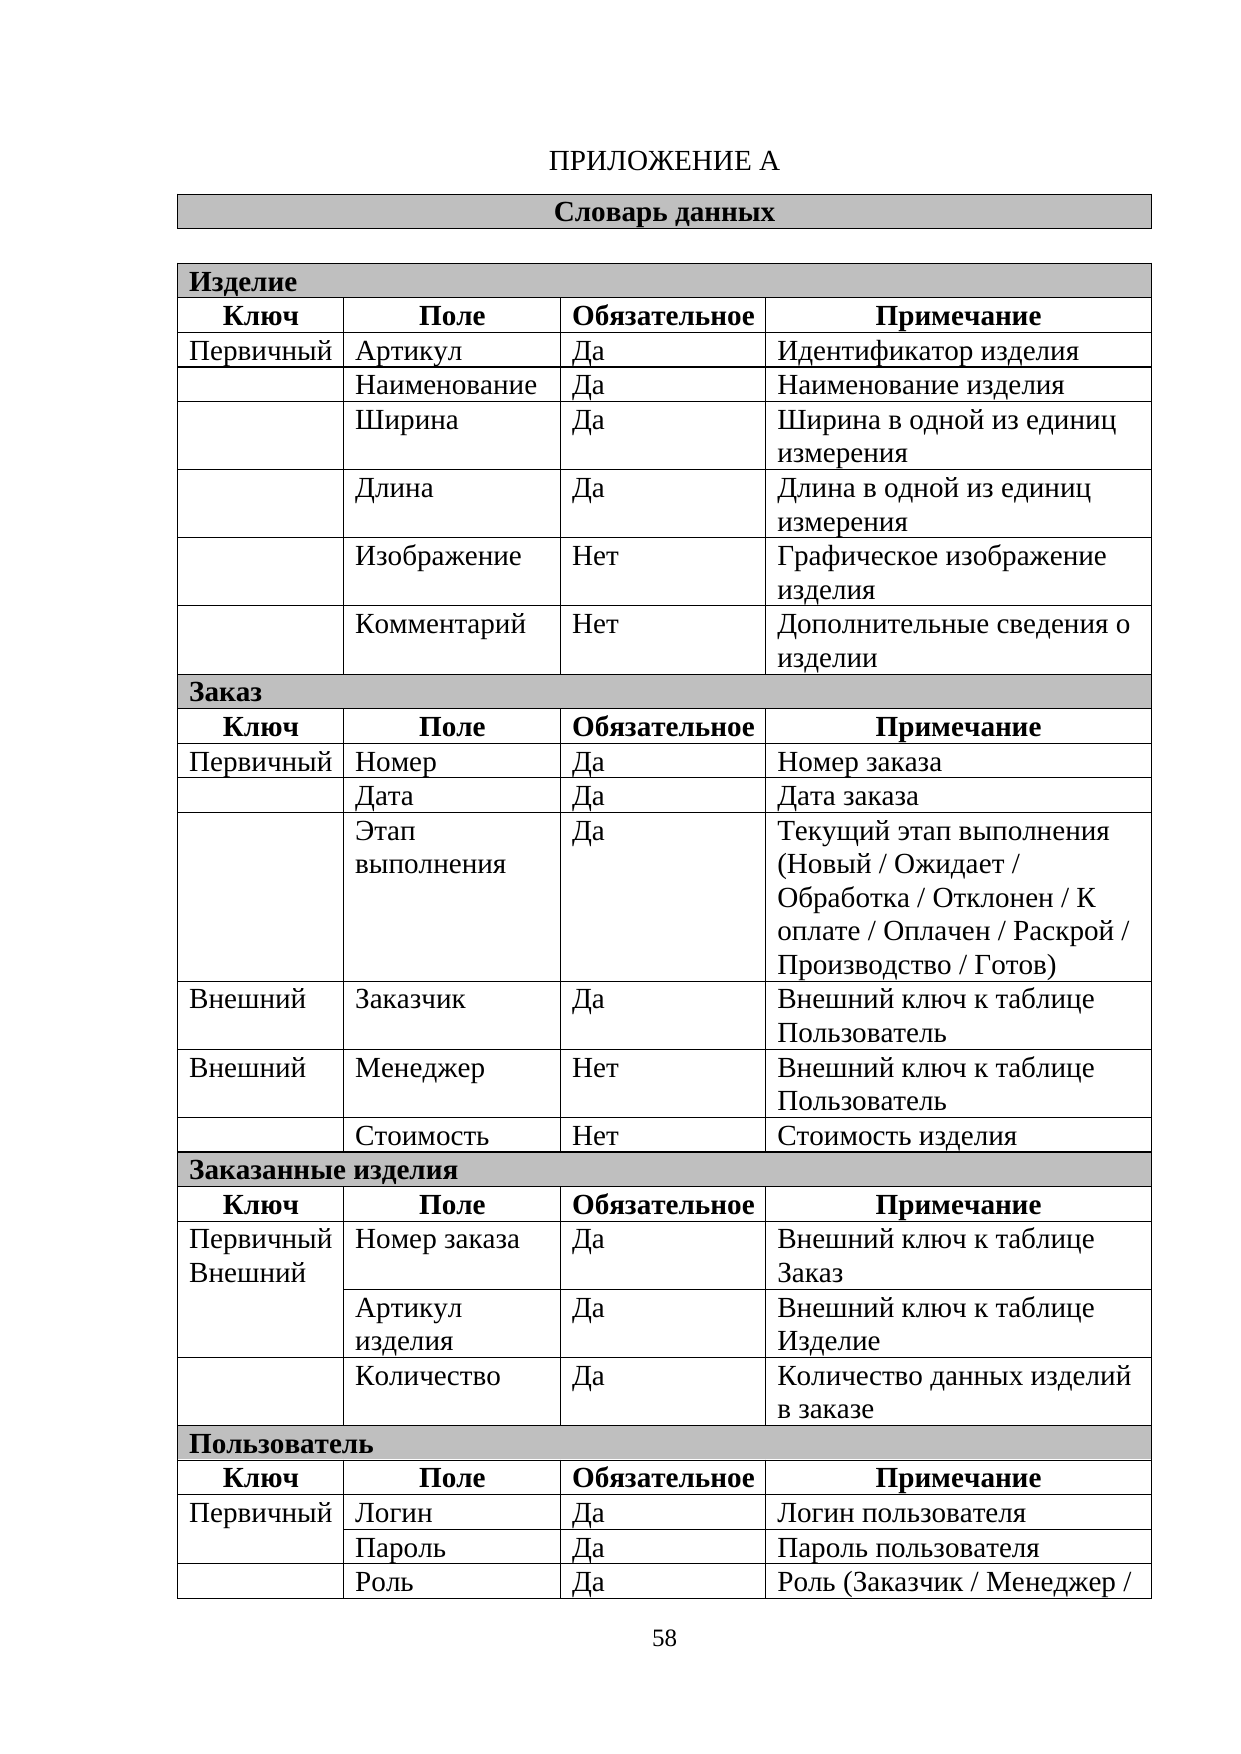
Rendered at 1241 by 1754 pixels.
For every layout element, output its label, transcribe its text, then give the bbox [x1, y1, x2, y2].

table_cell Примечание [766, 298, 1151, 332]
table_cell [178, 538, 343, 605]
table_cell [766, 1564, 1151, 1598]
table_cell Менеджер [344, 1050, 560, 1117]
table_cell Да [561, 813, 765, 981]
table_cell Артикул изделия [344, 1290, 560, 1357]
table_cell Роль [344, 1564, 560, 1598]
table_cell Идентификатор изделия [766, 333, 1151, 366]
table_cell Внешний ключ к таблице Заказ [766, 1222, 1151, 1289]
table_header Изделие [178, 264, 1151, 297]
table_cell Да [561, 368, 765, 401]
table_cell Наименование изделия [766, 368, 1151, 401]
table_cell Внешний ключ к таблице Изделие [766, 1290, 1151, 1357]
table_cell Логин [344, 1495, 560, 1529]
table_cell Артикул [344, 333, 560, 366]
table_cell Этап выполнения [344, 813, 560, 981]
table_cell Стоимость [344, 1118, 560, 1151]
table_cell Заказчик [344, 982, 560, 1049]
table_cell Примечание [766, 1461, 1151, 1494]
table_cell [178, 606, 343, 673]
table_cell [178, 402, 343, 469]
table_cell Ключ [178, 1187, 343, 1221]
table_cell Дата [344, 778, 560, 812]
table_cell [178, 1564, 343, 1598]
table_cell Нет [561, 1118, 765, 1151]
table_cell Заказанные изделия [178, 1153, 1151, 1186]
table_cell Да [561, 333, 765, 366]
table_cell Ключ [178, 298, 343, 332]
table_cell Номер заказа [766, 744, 1151, 777]
table_cell Да [561, 1564, 765, 1598]
table_cell Текущий этап выполнения (Новый / Ожидает / Обработка / Отклонен / К оплате / Оплачен / Раскрой / Производство / Готов) [766, 813, 1151, 981]
table_cell Поле [344, 298, 560, 332]
table_cell Да [561, 982, 765, 1049]
table_cell Ширина [344, 402, 560, 469]
table_cell Ключ [178, 1461, 343, 1494]
table_cell Да [561, 470, 765, 537]
table_cell [178, 470, 343, 537]
table_cell Наименование [344, 368, 560, 401]
table_cell Дата заказа [766, 778, 1151, 812]
table_cell Количество [344, 1358, 560, 1425]
table_cell Длина [344, 470, 560, 537]
table_cell Да [561, 744, 765, 777]
table_header Словарь данных [178, 195, 1151, 228]
table_cell Номер [344, 744, 560, 777]
table_cell Нет [561, 1050, 765, 1117]
table_cell Обязательное [561, 298, 765, 332]
table_cell Обязательное [561, 709, 765, 743]
table_cell Внешний ключ к таблице Пользователь [766, 982, 1151, 1049]
table_cell Обязательное [561, 1461, 765, 1494]
table_cell Первичный [178, 1495, 343, 1563]
table_cell Поле [344, 709, 560, 743]
table_cell [178, 778, 343, 812]
table_cell Логин пользователя [766, 1495, 1151, 1529]
table_cell Комментарий [344, 606, 560, 673]
table_cell Первичный Внешний [178, 1222, 343, 1357]
table_cell Пароль [344, 1530, 560, 1563]
table_cell Внешний [178, 1050, 343, 1117]
table_cell Да [561, 1222, 765, 1289]
table_cell [178, 1358, 343, 1425]
table_cell Да [561, 402, 765, 469]
table_cell Нет [561, 538, 765, 605]
table_cell [178, 1118, 343, 1151]
table_cell Да [561, 1358, 765, 1425]
table_cell Стоимость изделия [766, 1118, 1151, 1151]
table_cell Графическое изображение изделия [766, 538, 1151, 605]
table_cell Внешний [178, 982, 343, 1049]
table_cell Пароль пользователя [766, 1530, 1151, 1563]
table_cell Длина в одной из единиц измерения [766, 470, 1151, 537]
table_cell Номер заказа [344, 1222, 560, 1289]
table_cell Количество данных изделий в заказе [766, 1358, 1151, 1425]
table_cell Да [561, 778, 765, 812]
table_cell Первичный [178, 744, 343, 777]
table_cell Да [561, 1530, 765, 1563]
table_cell [178, 813, 343, 981]
table_cell Ключ [178, 709, 343, 743]
table_cell Изображение [344, 538, 560, 605]
table_cell Пользователь [178, 1426, 1151, 1459]
table_cell Примечание [766, 709, 1151, 743]
table_cell Поле [344, 1461, 560, 1494]
table_cell Внешний ключ к таблице Пользователь [766, 1050, 1151, 1117]
table_cell Заказ [178, 675, 1151, 708]
subtitle ПРИЛОЖЕНИЕ А [177, 143, 1152, 177]
table_cell Примечание [766, 1187, 1151, 1221]
table_cell Первичный [178, 333, 343, 366]
table_cell Нет [561, 606, 765, 673]
table_cell Ширина в одной из единиц измерения [766, 402, 1151, 469]
table_cell Да [561, 1495, 765, 1529]
table_cell Дополнительные сведения о изделии [766, 606, 1151, 673]
table_cell Поле [344, 1187, 560, 1221]
table_cell Да [561, 1290, 765, 1357]
table_cell Обязательное [561, 1187, 765, 1221]
table_cell [178, 368, 343, 401]
